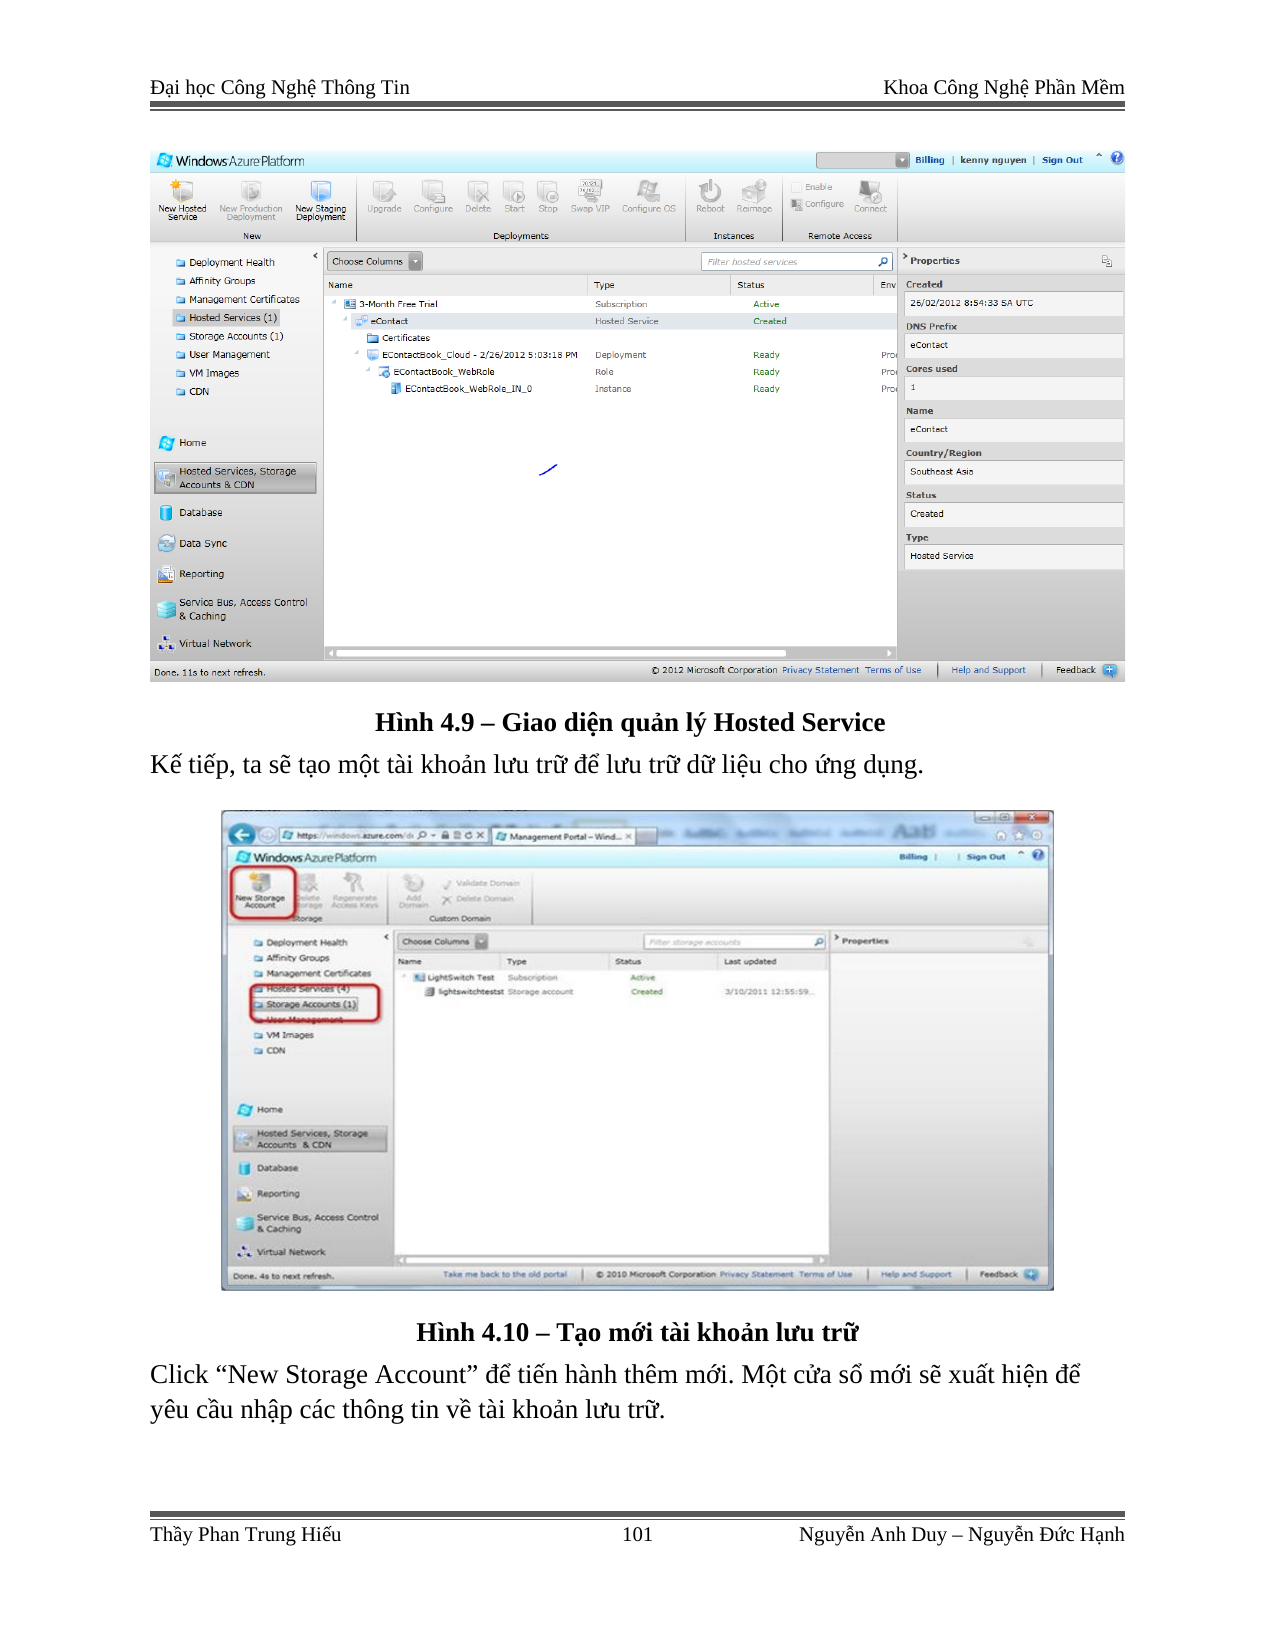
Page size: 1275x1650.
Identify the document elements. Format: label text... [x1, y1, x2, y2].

subtitle Hình 4.10 – Tạo mới tài khoản lưu trữ [150, 1316, 1125, 1347]
subtitle Hình 4.9 – Giao diện quản lý Hosted Service [150, 706, 1125, 738]
text Click “New Storage Account” để tiến hành thêm mới. Một cửa sổ mới sẽ xuất hiện để yêu cầu nhập các thông tin về tài khoản lưu trữ. [150, 1358, 1125, 1424]
picture [221, 810, 1054, 1291]
picture [150, 150, 1125, 682]
text Kế tiếp, ta sẽ tạo một tài khoản lưu trữ để lưu trữ dữ liệu cho ứng dụng. [150, 748, 1125, 779]
